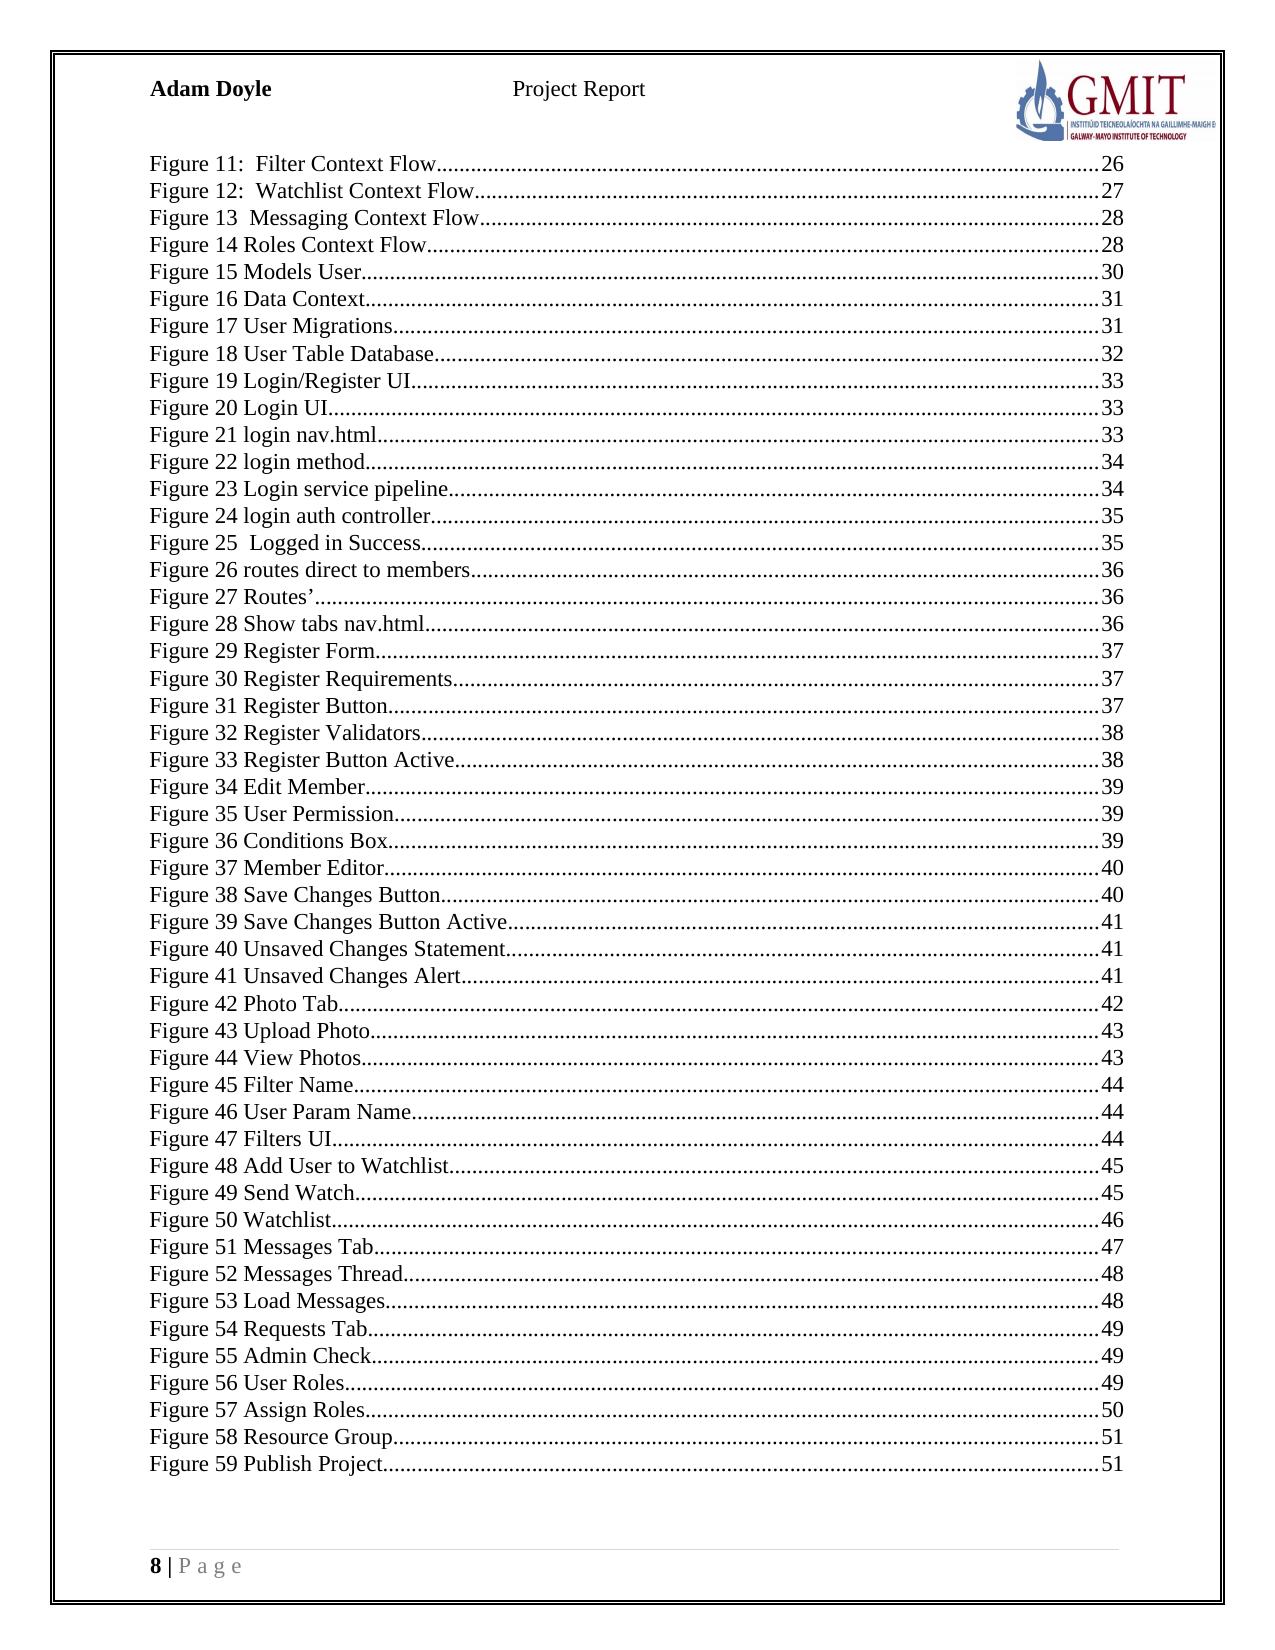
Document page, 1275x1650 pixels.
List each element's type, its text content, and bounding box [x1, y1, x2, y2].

text Figure 44 View Photos 43 [149, 1044, 1119, 1070]
text Figure 14 Roles Context Flow 28 [149, 231, 1119, 258]
text Figure 32 Register Validators 38 [149, 719, 1119, 745]
text Figure 21 login nav.html 33 [149, 421, 1119, 447]
text Figure 35 User Permission 39 [149, 800, 1119, 826]
text Figure 28 Show tabs nav.html 36 [149, 610, 1119, 637]
text Figure 34 Edit Member 39 [149, 773, 1119, 799]
text Figure 38 Save Changes Button 40 [149, 881, 1119, 908]
text Figure 59 Publish Project 51 [149, 1450, 1119, 1476]
text Figure 41 Unsaved Changes Alert 41 [149, 962, 1119, 989]
text Figure 12: Watchlist Context Flow 27 [149, 177, 1119, 203]
text Figure 50 Watchlist 46 [149, 1206, 1119, 1233]
text Figure 11: Filter Context Flow 26 [149, 150, 1119, 176]
text Figure 42 Photo Tab 42 [149, 989, 1119, 1016]
text Figure 25 Logged in Success 35 [149, 529, 1119, 556]
text Figure 55 Admin Check 49 [149, 1342, 1119, 1368]
text Figure 53 Load Messages 48 [149, 1287, 1119, 1314]
text Figure 19 Login/Register UI 33 [149, 367, 1119, 393]
text Figure 45 Filter Name 44 [149, 1071, 1119, 1097]
text Figure 56 User Roles 49 [149, 1369, 1119, 1395]
text Figure 16 Data Context 31 [149, 285, 1119, 312]
text Figure 15 Models User 30 [149, 258, 1119, 285]
text Figure 49 Send Watch 45 [149, 1179, 1119, 1206]
text Figure 40 Unsaved Changes Statement 41 [149, 935, 1119, 962]
text Figure 37 Member Editor 40 [149, 854, 1119, 881]
text Figure 47 Filters UI 44 [149, 1125, 1119, 1151]
text Figure 29 Register Form 37 [149, 637, 1119, 664]
text Figure 39 Save Changes Button Active 41 [149, 908, 1119, 935]
text Figure 54 Requests Tab 49 [149, 1314, 1119, 1341]
text Figure 20 Login UI 33 [149, 394, 1119, 420]
text Figure 36 Conditions Box 39 [149, 827, 1119, 853]
text Figure 24 login auth controller 35 [149, 502, 1119, 528]
text Figure 31 Register Button 37 [149, 692, 1119, 718]
text Figure 23 Login service pipeline 34 [149, 475, 1119, 501]
text Figure 43 Upload Photo 43 [149, 1017, 1119, 1043]
picture [1015, 59, 1216, 141]
text Figure 57 Assign Roles 50 [149, 1396, 1119, 1422]
text Figure 13 Messaging Context Flow 28 [149, 204, 1119, 231]
text Figure 18 User Table Database 32 [149, 339, 1119, 366]
text Figure 52 Messages Thread 48 [149, 1260, 1119, 1287]
text Figure 17 User Migrations 31 [149, 312, 1119, 339]
text Figure 51 Messages Tab 47 [149, 1233, 1119, 1260]
text Figure 33 Register Button Active 38 [149, 746, 1119, 772]
text Figure 22 login method 34 [149, 448, 1119, 474]
text Figure 46 User Param Name 44 [149, 1098, 1119, 1124]
text Figure 27 Routes’ 36 [149, 583, 1119, 610]
text Figure 26 routes direct to members 36 [149, 556, 1119, 583]
text Figure 58 Resource Group 51 [149, 1423, 1119, 1449]
text Figure 30 Register Requirements 37 [149, 664, 1119, 691]
text Figure 48 Add User to Watchlist 45 [149, 1152, 1119, 1178]
